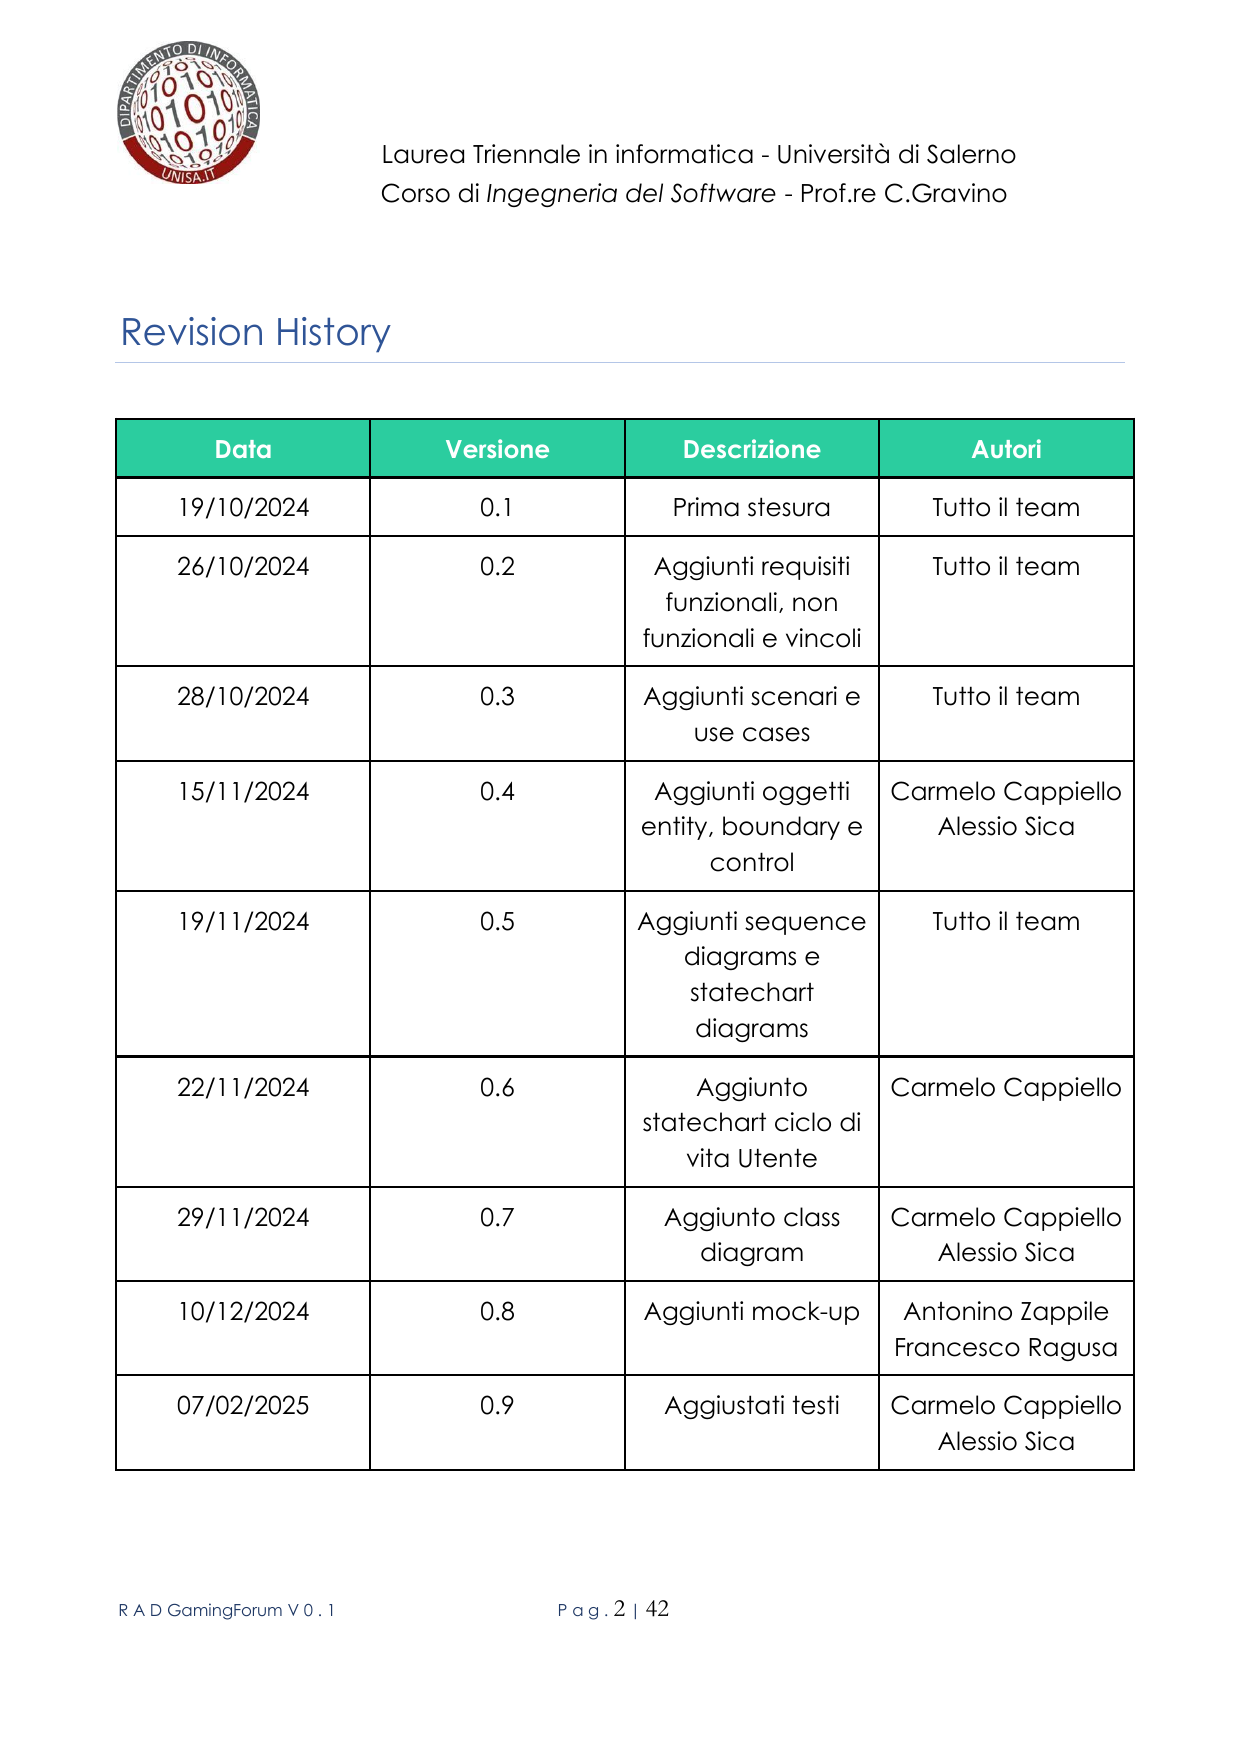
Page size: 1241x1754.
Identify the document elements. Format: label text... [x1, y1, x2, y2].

table_cell 22/11/2024 [117, 1058, 369, 1186]
table_header Versione [371, 420, 624, 476]
table_cell Aggiunti requisiti funzionali, non funzionali e vincoli [626, 537, 878, 665]
table_cell 0.4 [371, 762, 624, 889]
table_cell 26/10/2024 [117, 537, 369, 665]
table_cell Carmelo Cappiello Alessio Sica [880, 1376, 1133, 1469]
table_header Data [117, 420, 369, 476]
table_cell Aggiunti mock-up [626, 1282, 878, 1374]
table_cell 0.5 [371, 892, 624, 1055]
table_cell Aggiunto statechart ciclo di vita Utente [626, 1058, 878, 1186]
table_cell 10/12/2024 [117, 1282, 369, 1374]
table_cell Carmelo Cappiello Alessio Sica [880, 1188, 1133, 1280]
table_cell Tutto il team [880, 892, 1133, 1055]
table_cell Aggiunto class diagram [626, 1188, 878, 1280]
table_cell 0.1 [371, 479, 624, 535]
table_header Autori [880, 420, 1133, 476]
table_cell Aggiunti sequence diagrams e statechart diagrams [626, 892, 878, 1055]
table_cell 19/10/2024 [117, 479, 369, 535]
table_cell Antonino Zappile Francesco Ragusa [880, 1282, 1133, 1374]
table_cell Carmelo Cappiello [880, 1058, 1133, 1186]
table_cell Carmelo Cappiello Alessio Sica [880, 762, 1133, 889]
table_cell Aggiustati testi [626, 1376, 878, 1469]
table_cell Tutto il team [880, 537, 1133, 665]
picture [117, 41, 260, 184]
table_cell 0.8 [371, 1282, 624, 1374]
table_cell 28/10/2024 [117, 667, 369, 759]
table_cell Aggiunti oggetti entity, boundary e control [626, 762, 878, 889]
table_cell Aggiunti scenari e use cases [626, 667, 878, 759]
table_cell 0.3 [371, 667, 624, 759]
table_cell 29/11/2024 [117, 1188, 369, 1280]
table_cell 19/11/2024 [117, 892, 369, 1055]
table_cell 0.7 [371, 1188, 624, 1280]
table_header Descrizione [626, 420, 878, 476]
table_cell Tutto il team [880, 667, 1133, 759]
table_cell 0.9 [371, 1376, 624, 1469]
table_cell 07/02/2025 [117, 1376, 369, 1469]
subtitle Revision History [120, 304, 1132, 357]
table_cell 0.2 [371, 537, 624, 665]
table_cell 15/11/2024 [117, 762, 369, 889]
table_cell 0.6 [371, 1058, 624, 1186]
table_cell Tutto il team [880, 479, 1133, 535]
table_cell Prima stesura [626, 479, 878, 535]
